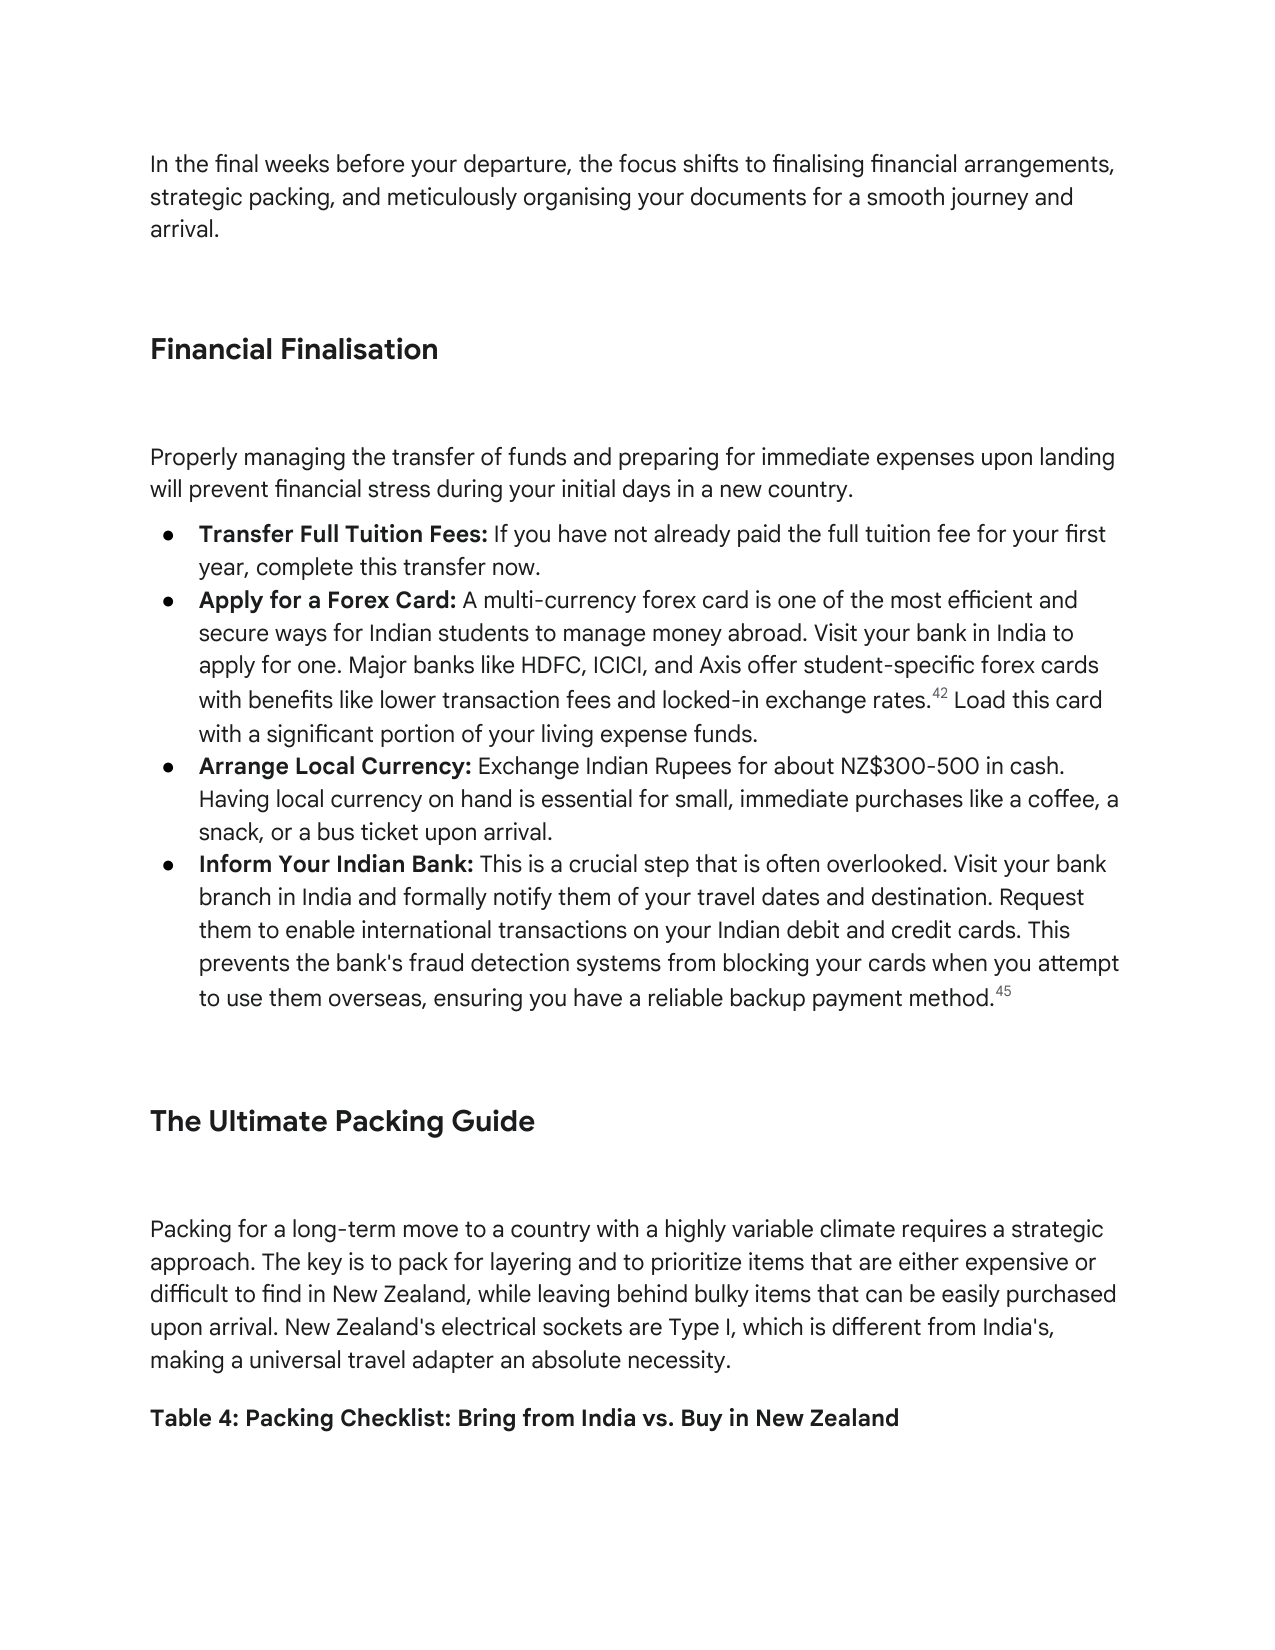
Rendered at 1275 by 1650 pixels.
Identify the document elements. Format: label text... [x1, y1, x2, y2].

list Apply for a Forex Card: A multi-currency forex card is one of the most efficient and secure ways for Indian students to manage money abroad. Visit your bank in India to apply for one. Major banks like HDFC, ICICI, and Axis offer student-specific forex cards with benefits like lower transaction fees and locked-in exchange rates.42 Load this card with a significant portion of your living expense funds. [161, 586, 1125, 749]
text Properly managing the transfer of funds and preparing for immediate expenses upon landing will prevent financial stress during your initial days in a new country. [150, 443, 1125, 504]
list Transfer Full Tuition Fees: If you have not already paid the full tuition fee for your first year, complete this transfer now. [161, 521, 1125, 582]
subtitle The Ultimate Packing Guide [150, 1103, 1125, 1140]
list Inform Your Indian Bank: This is a crucial step that is often overlooked. Visit your bank branch in India and formally notify them of your travel dates and destination. Request them to enable international transactions on your Indian debit and credit cards. This prevents the bank's fraud detection systems from blocking your cards when you attempt to use them overseas, ensuring you have a reliable backup payment method.45 [161, 851, 1125, 1013]
list Arrange Local Currency: Exchange Indian Rupees for about NZ$300-500 in cash. Having local currency on hand is essential for small, immediate purchases like a coffee, a snack, or a bus ticket upon arrival. [161, 753, 1125, 847]
subtitle Financial Finalisation [150, 331, 1125, 367]
text In the final weeks before your departure, the focus shifts to finalising financial arrangements, strategic packing, and meticulously organising your documents for a smooth journey and arrival. [150, 150, 1125, 244]
text Packing for a long-term move to a country with a highly variable climate requires a strategic approach. The key is to pack for layering and to prioritize items that are either expensive or difficult to find in New Zealand, while leaving behind bulky items that can be easily purchased upon arrival. New Zealand's electrical sockets are Type I, which is different from India's, making a universal travel adapter an absolute necessity. [150, 1215, 1125, 1375]
text Table 4: Packing Checklist: Bring from India vs. Buy in New Zealand [150, 1404, 1125, 1433]
